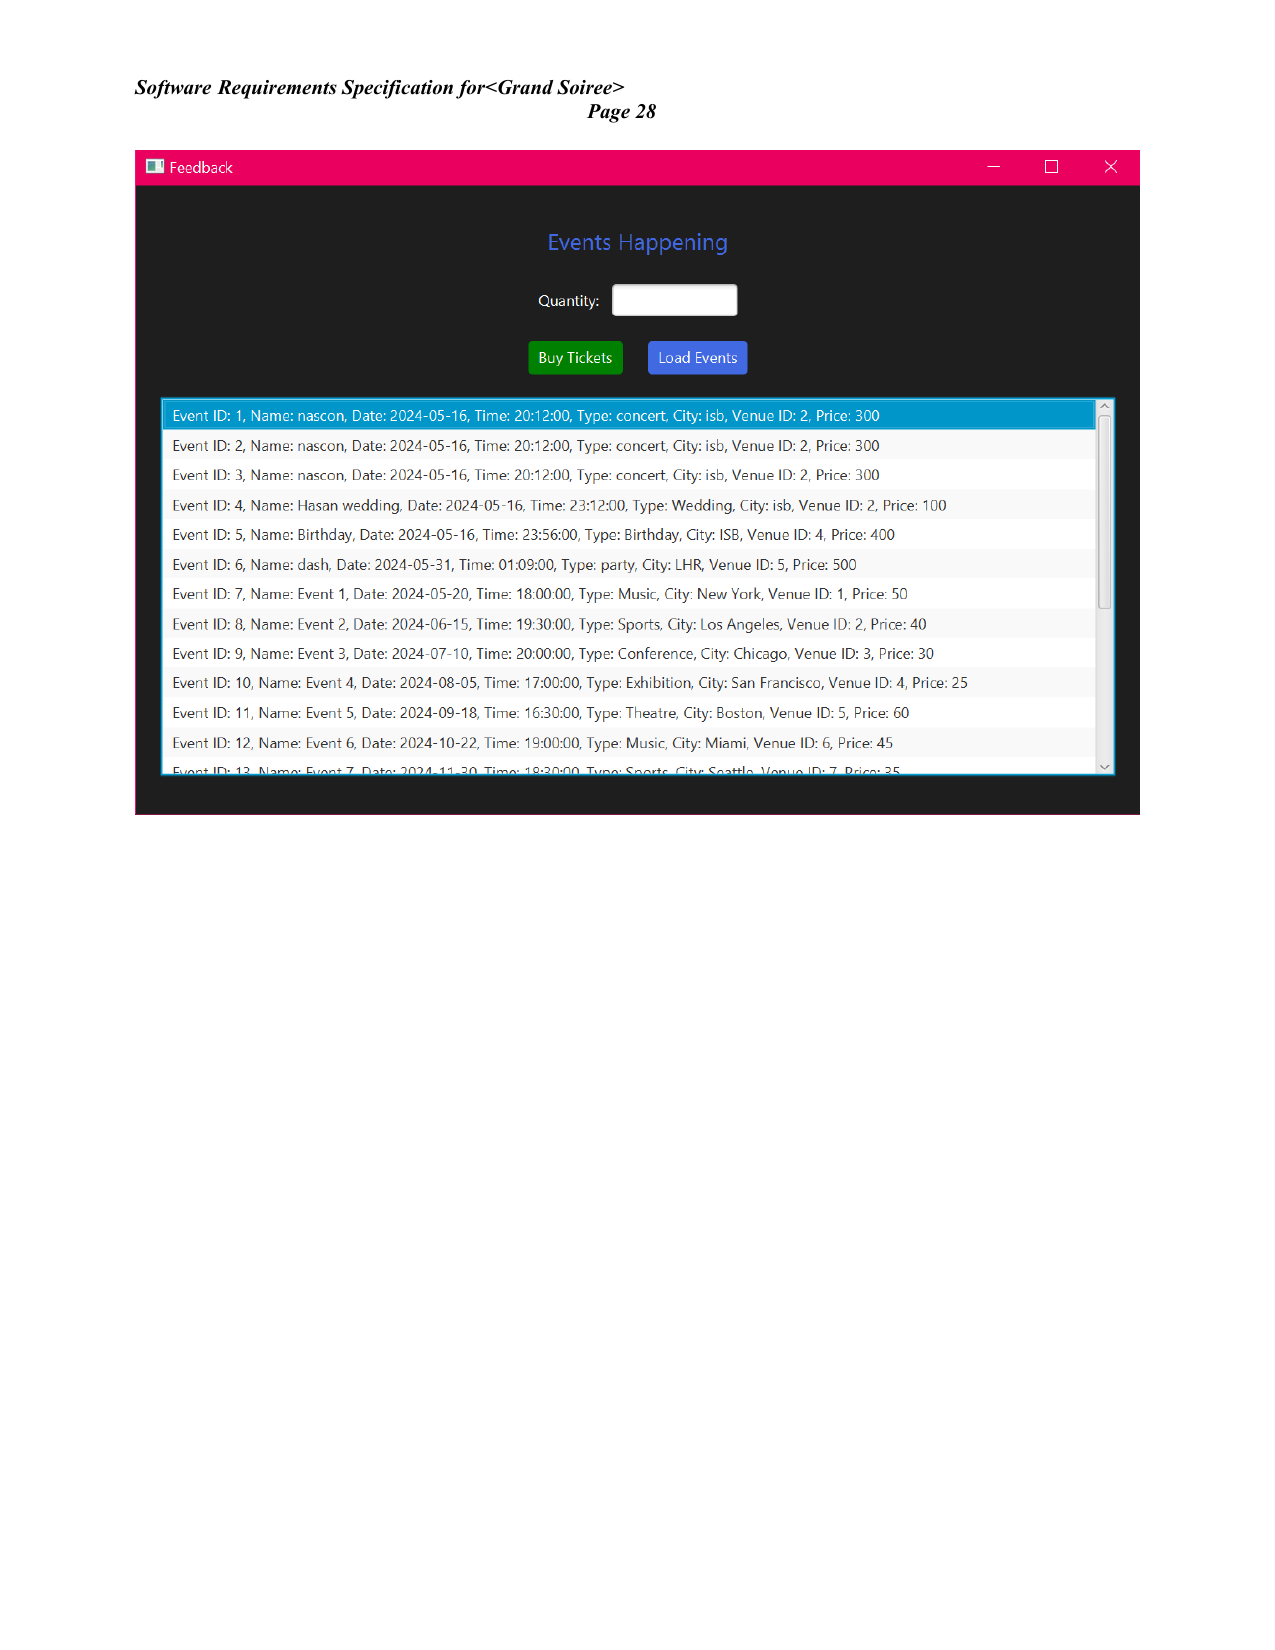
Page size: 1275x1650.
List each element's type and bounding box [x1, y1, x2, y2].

picture [135, 150, 1140, 815]
